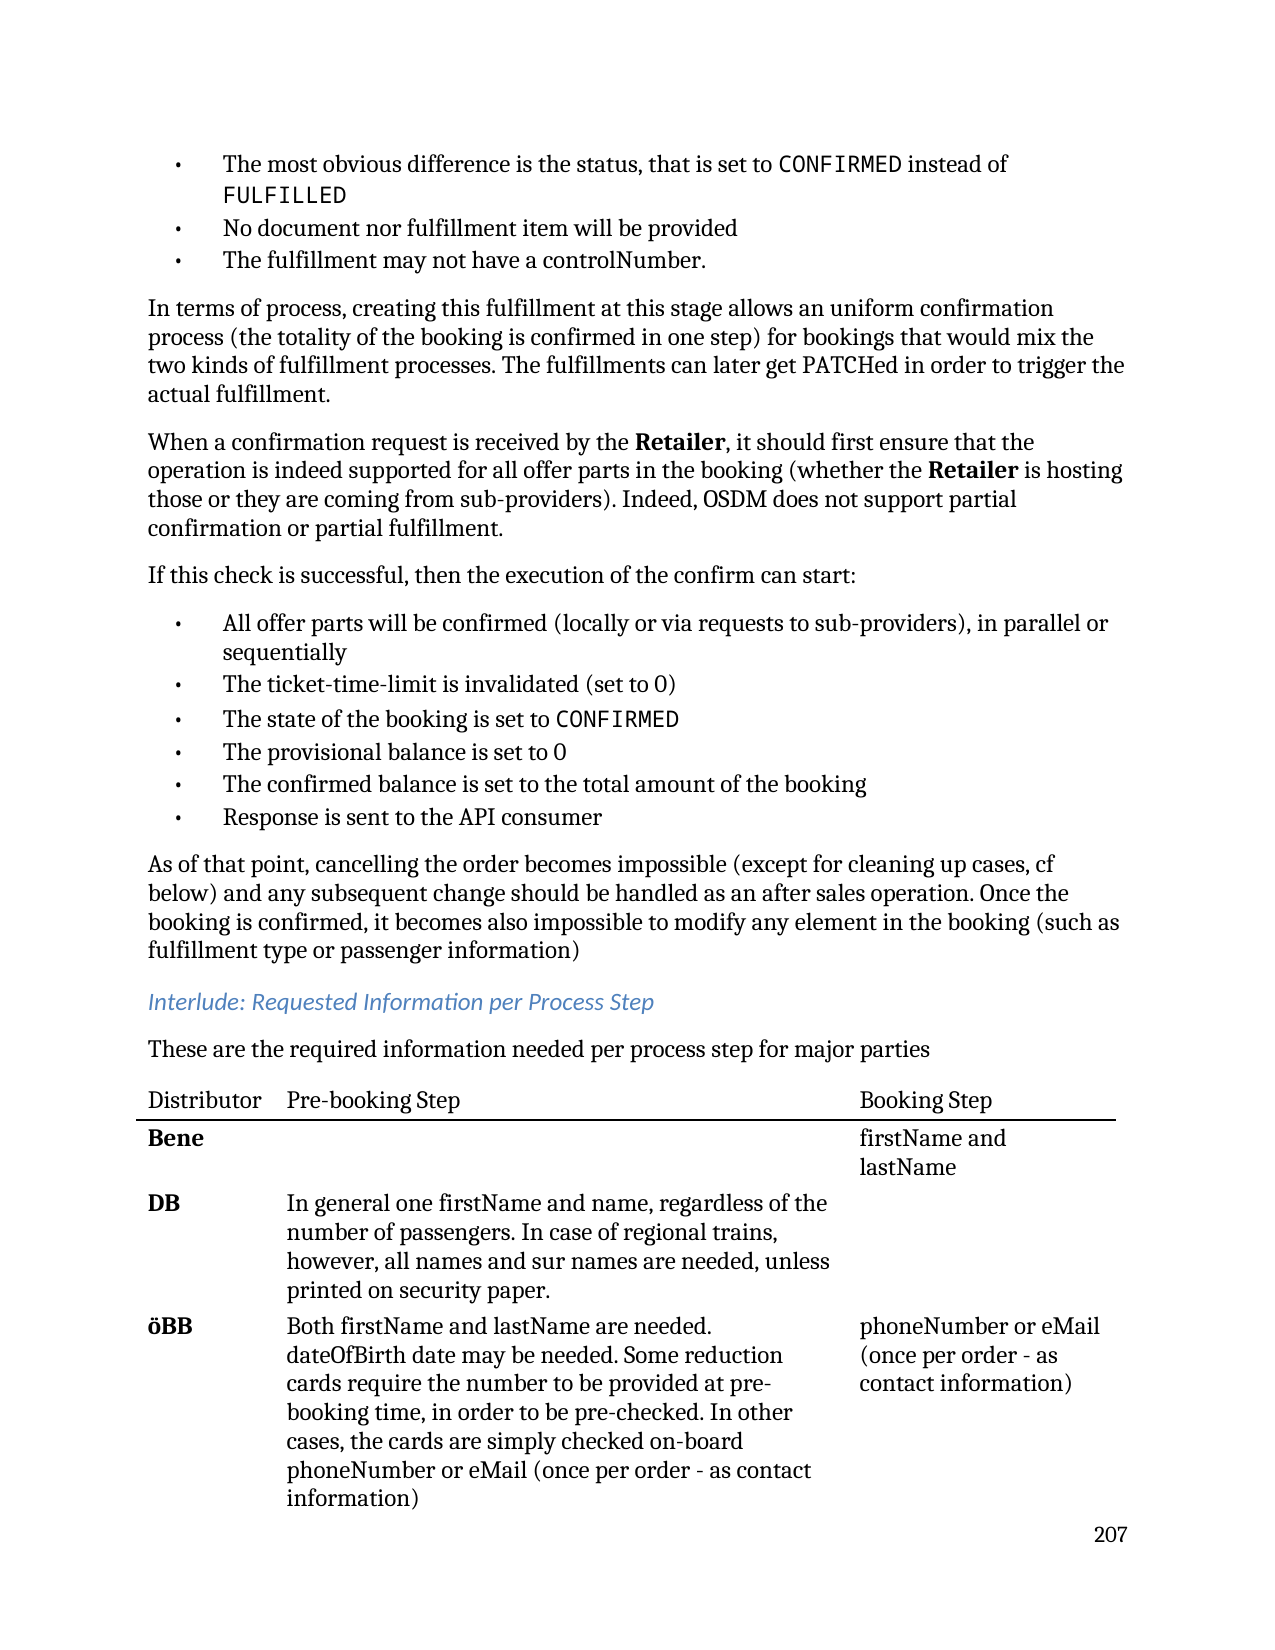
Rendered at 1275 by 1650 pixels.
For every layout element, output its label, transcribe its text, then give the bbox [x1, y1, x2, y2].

text In terms of process, creating this fulfillment at this stage allows an uniform confirmation process (the totality of the booking is confirmed in one step) for bookings that would mix the two kinds of fulfillment processes. The fulfillments can later get PATCHed in order to trigger the actual fulfillment. [148, 294, 1127, 409]
text These are the required information needed per process step for major parties [148, 1035, 1127, 1064]
subtitle Interlude: Requested Information per Process Step [148, 986, 1127, 1016]
list The most obvious difference is the status, that is set to CONFIRMED instead of FULFILLED [173, 148, 1127, 210]
list The provisional balance is set to 0 [173, 738, 1127, 766]
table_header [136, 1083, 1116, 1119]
text As of that point, cancelling the order becomes impossible (except for cleaning up cases, cf below) and any subsequent change should be handled as an after sales operation. Once the booking is confirmed, it becomes also impossible to modify any element in the booking (such as fulfillment type or passenger information) [148, 850, 1127, 965]
text If this check is successful, then the execution of the confirm can start: [148, 561, 1127, 590]
list The fulfillment may not have a controlNumber. [173, 246, 1127, 275]
list Response is sent to the API consumer [173, 803, 1127, 831]
list No document nor fulfillment item will be provided [173, 214, 1127, 243]
list The ticket-time-limit is invalidated (set to 0) [173, 670, 1127, 699]
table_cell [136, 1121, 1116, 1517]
text When a confirmation request is received by the Retailer, it should first ensure that the operation is indeed supported for all offer parts in the booking (whether the Retailer is hosting those or they are coming from sub-providers). Indeed, OSDM does not support partial confirmation or partial fulfillment. [148, 428, 1127, 543]
list The state of the booking is set to CONFIRMED [173, 703, 1127, 734]
list All offer parts will be confirmed (locally or via requests to sub-providers), in parallel or sequentially [173, 609, 1127, 666]
list The confirmed balance is set to the total amount of the booking [173, 770, 1127, 799]
